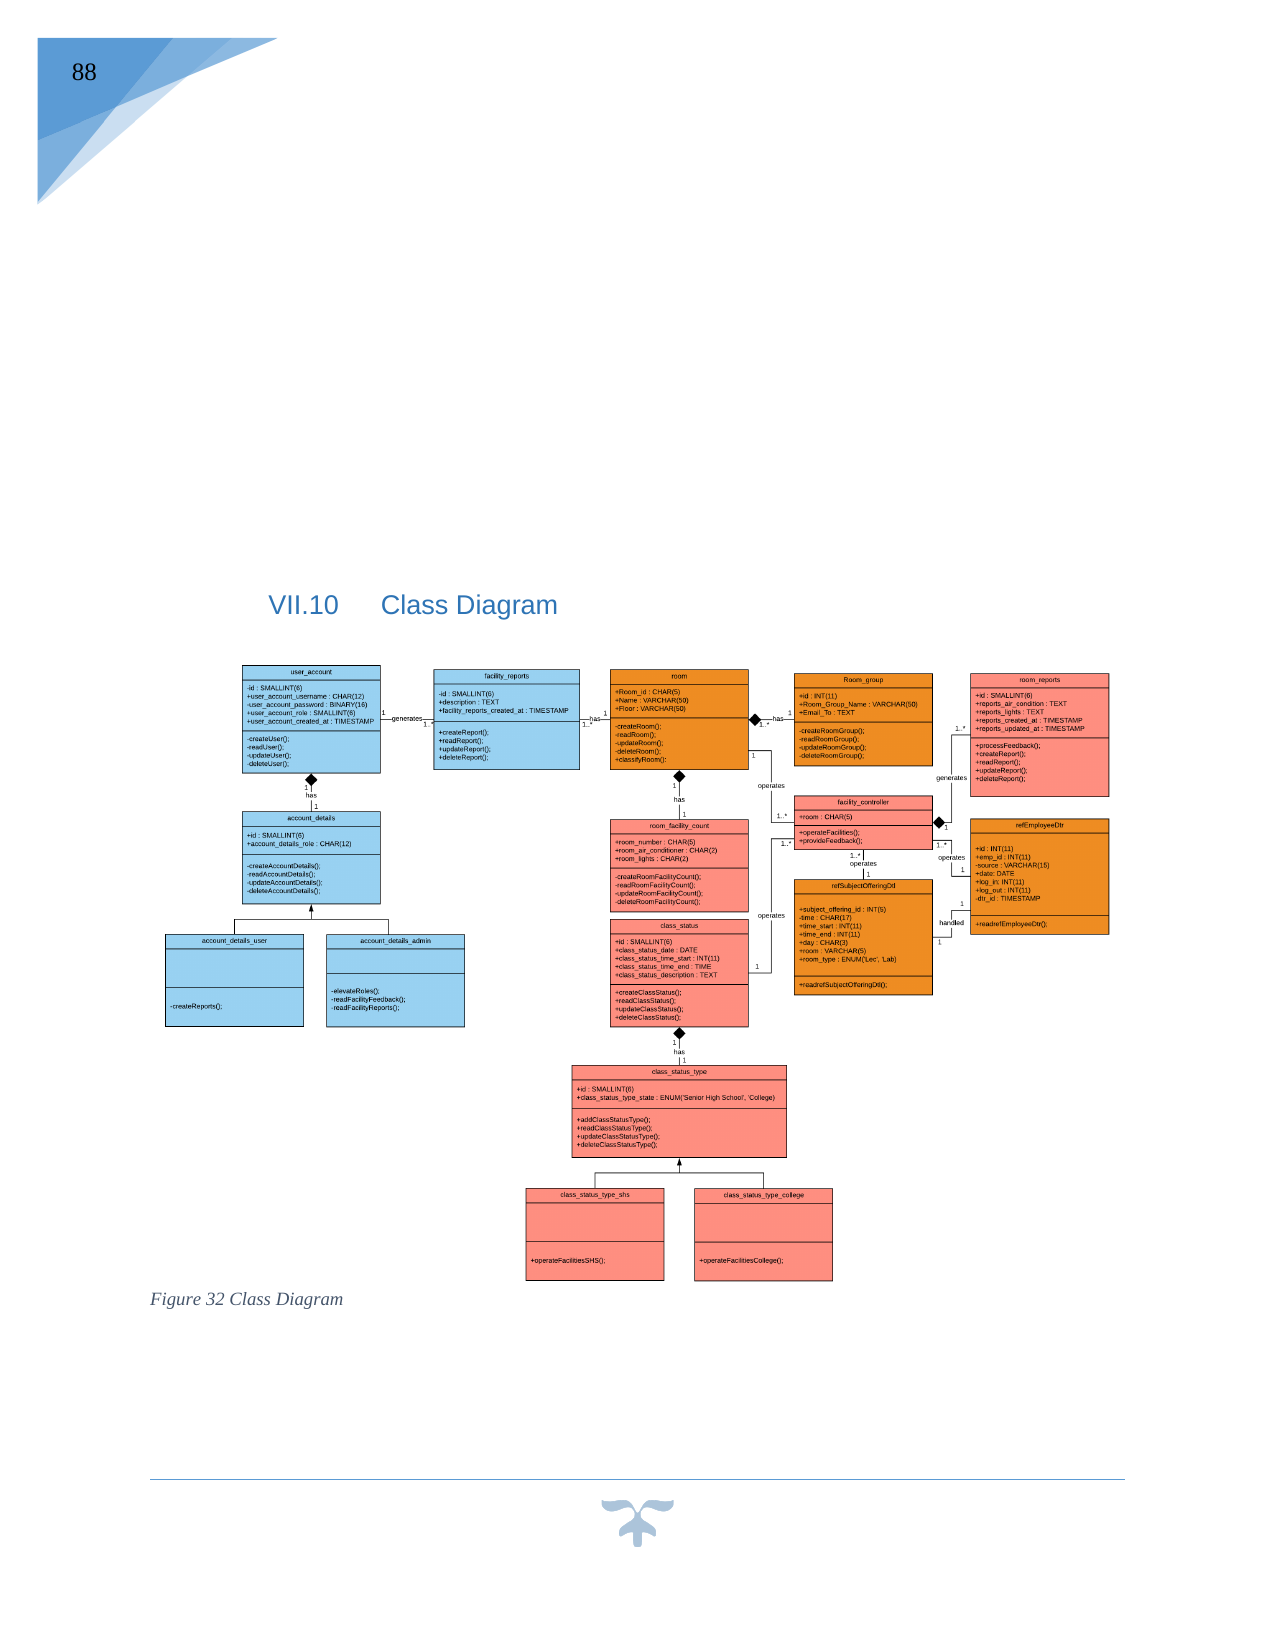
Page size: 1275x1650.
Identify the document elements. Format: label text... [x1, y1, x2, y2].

subtitle Class Diagram [268, 585, 1125, 622]
picture [150, 651, 1124, 1288]
picture [37, 37, 279, 206]
text Figure 32 Class Diagram [150, 1288, 1125, 1309]
